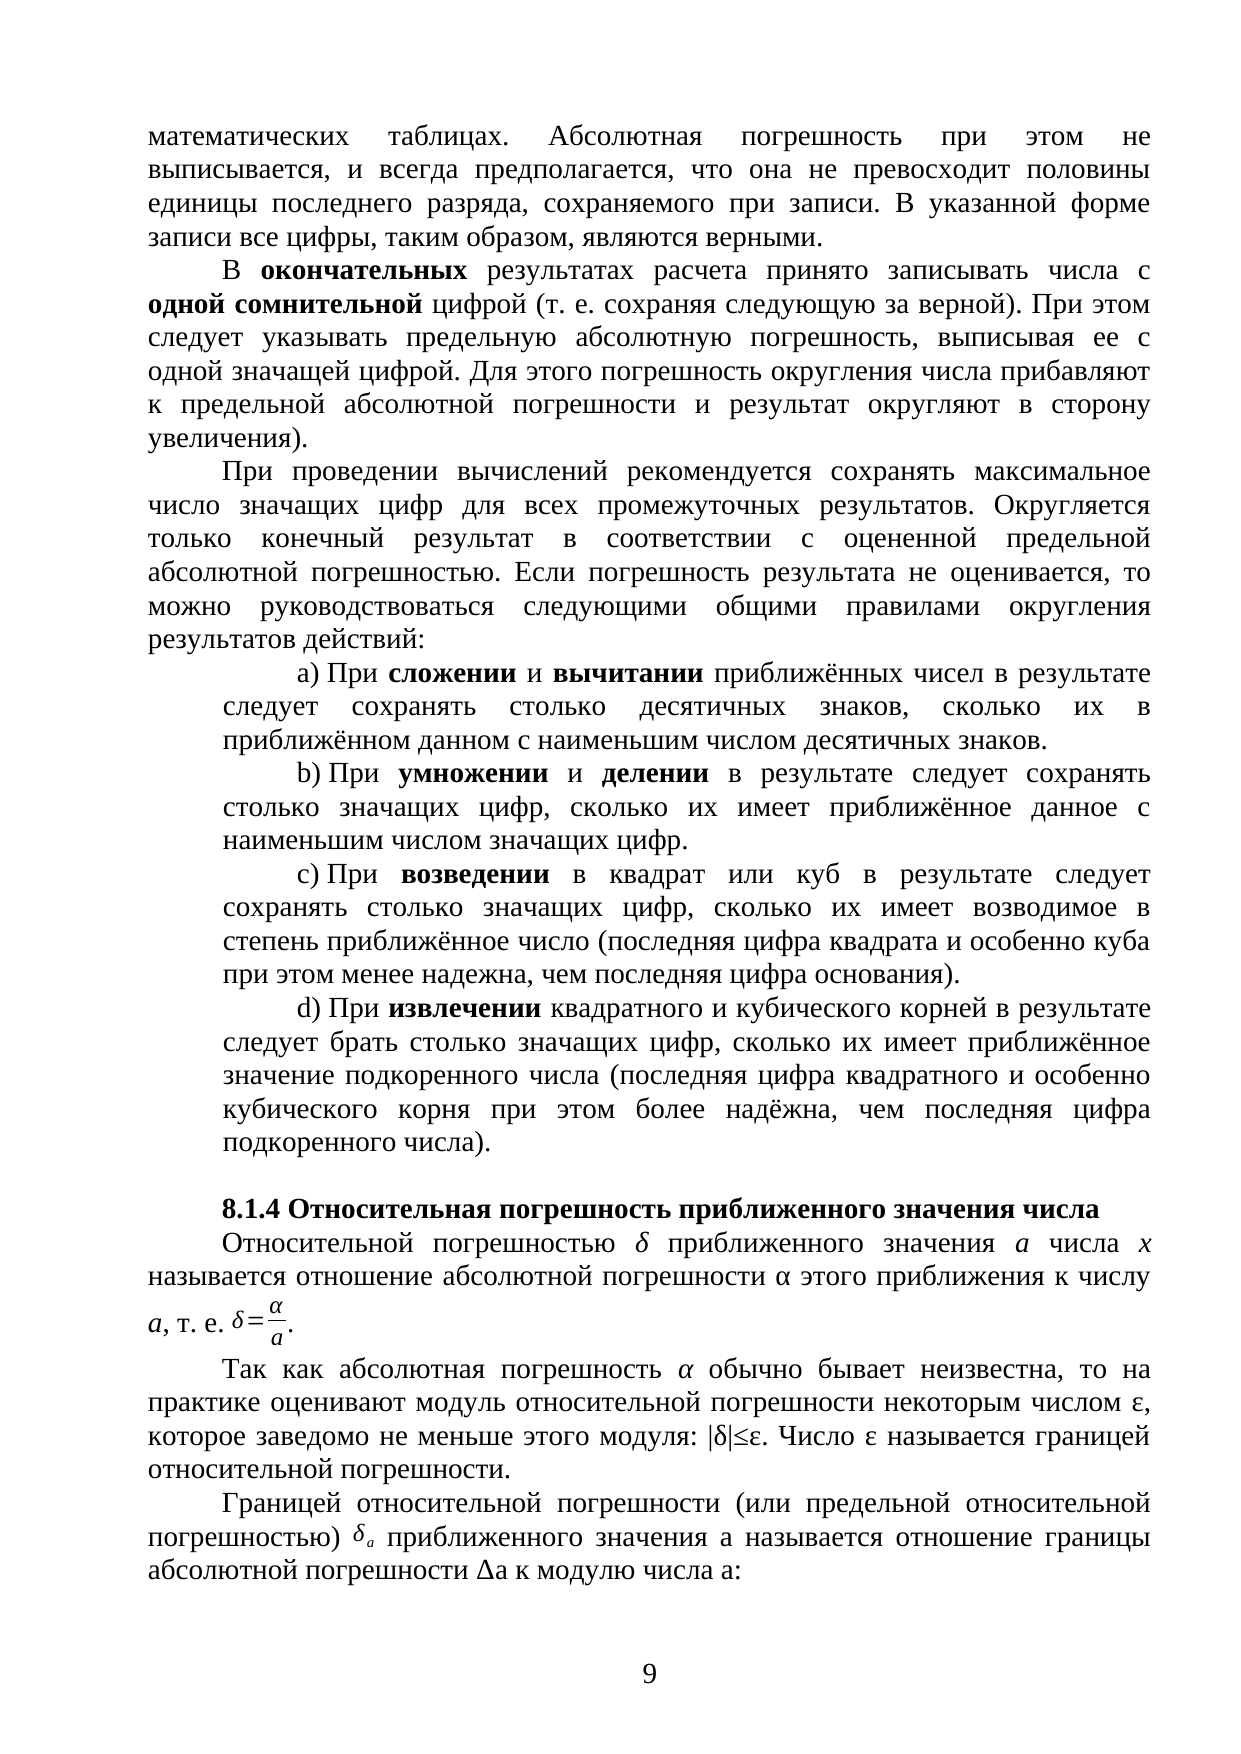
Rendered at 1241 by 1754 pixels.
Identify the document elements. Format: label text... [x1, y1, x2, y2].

list При сложении и вычитании приближённых чисел в результате следует сохранять столько десятичных знаков, сколько их в приближённом данном с наименьшим числом десятичных знаков. [223, 655, 1152, 755]
list При умножении и делении в результате следует сохранять столько значащих цифр, сколько их имеет приближённое данное с наименьшим числом значащих цифр. [223, 755, 1152, 856]
text Границей относительной погрешности (или предельной относительной погрешностью) приближенного значения а называется отношение границы абсолютной погрешности Δa к модулю числа а: [148, 1485, 1152, 1586]
list При извлечении квадратного и кубического корней в результате следует брать столько значащих цифр, сколько их имеет приближённое значение подкоренного числа (последняя цифра квадратного и особенно кубического корня при этом более надёжна, чем последняя цифра подкоренного числа). [223, 990, 1152, 1158]
text В окончательных результатах расчета принято записывать числа с одной сомнительной цифрой (т. е. сохраняя следующую за верной). При этом следует указывать предельную абсолютную погрешность, выписывая ее с одной значащей цифрой. Для этого погрешность округления числа прибавляют к предельной абсолютной погрешности и результат округляют в сторону увеличения). [148, 252, 1152, 453]
text При проведении вычислений рекомендуется сохранять максимальное число значащих цифр для всех промежуточных результатов. Округляется только конечный результат в соответствии с оцененной предельной абсолютной погрешностью. Если погрешность результата не оценивается, то можно руководствоваться следующими общими правилами округления результатов действий: [148, 453, 1152, 655]
text Относительной погрешностью δ приближенного значения а числа х называется отношение абсолютной погрешности α этого приближения к числу а, т. е. . [148, 1225, 1152, 1351]
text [148, 118, 1152, 252]
list Относительная погрешность приближенного значения числа [148, 1191, 1152, 1225]
text Так как абсолютная погрешность α обычно бывает неизвестна, то на практике оценивают модуль относительной погрешности некоторым числом ε, которое заведомо не меньше этого модуля: |δ|≤ε. Число ε называется границей относительной погрешности. [148, 1351, 1152, 1485]
list При возведении в квадрат или куб в результате следует сохранять столько значащих цифр, сколько их имеет возводимое в степень приближённое число (последняя цифра квадрата и особенно куба при этом менее надежна, чем последняя цифра основания). [223, 856, 1152, 990]
